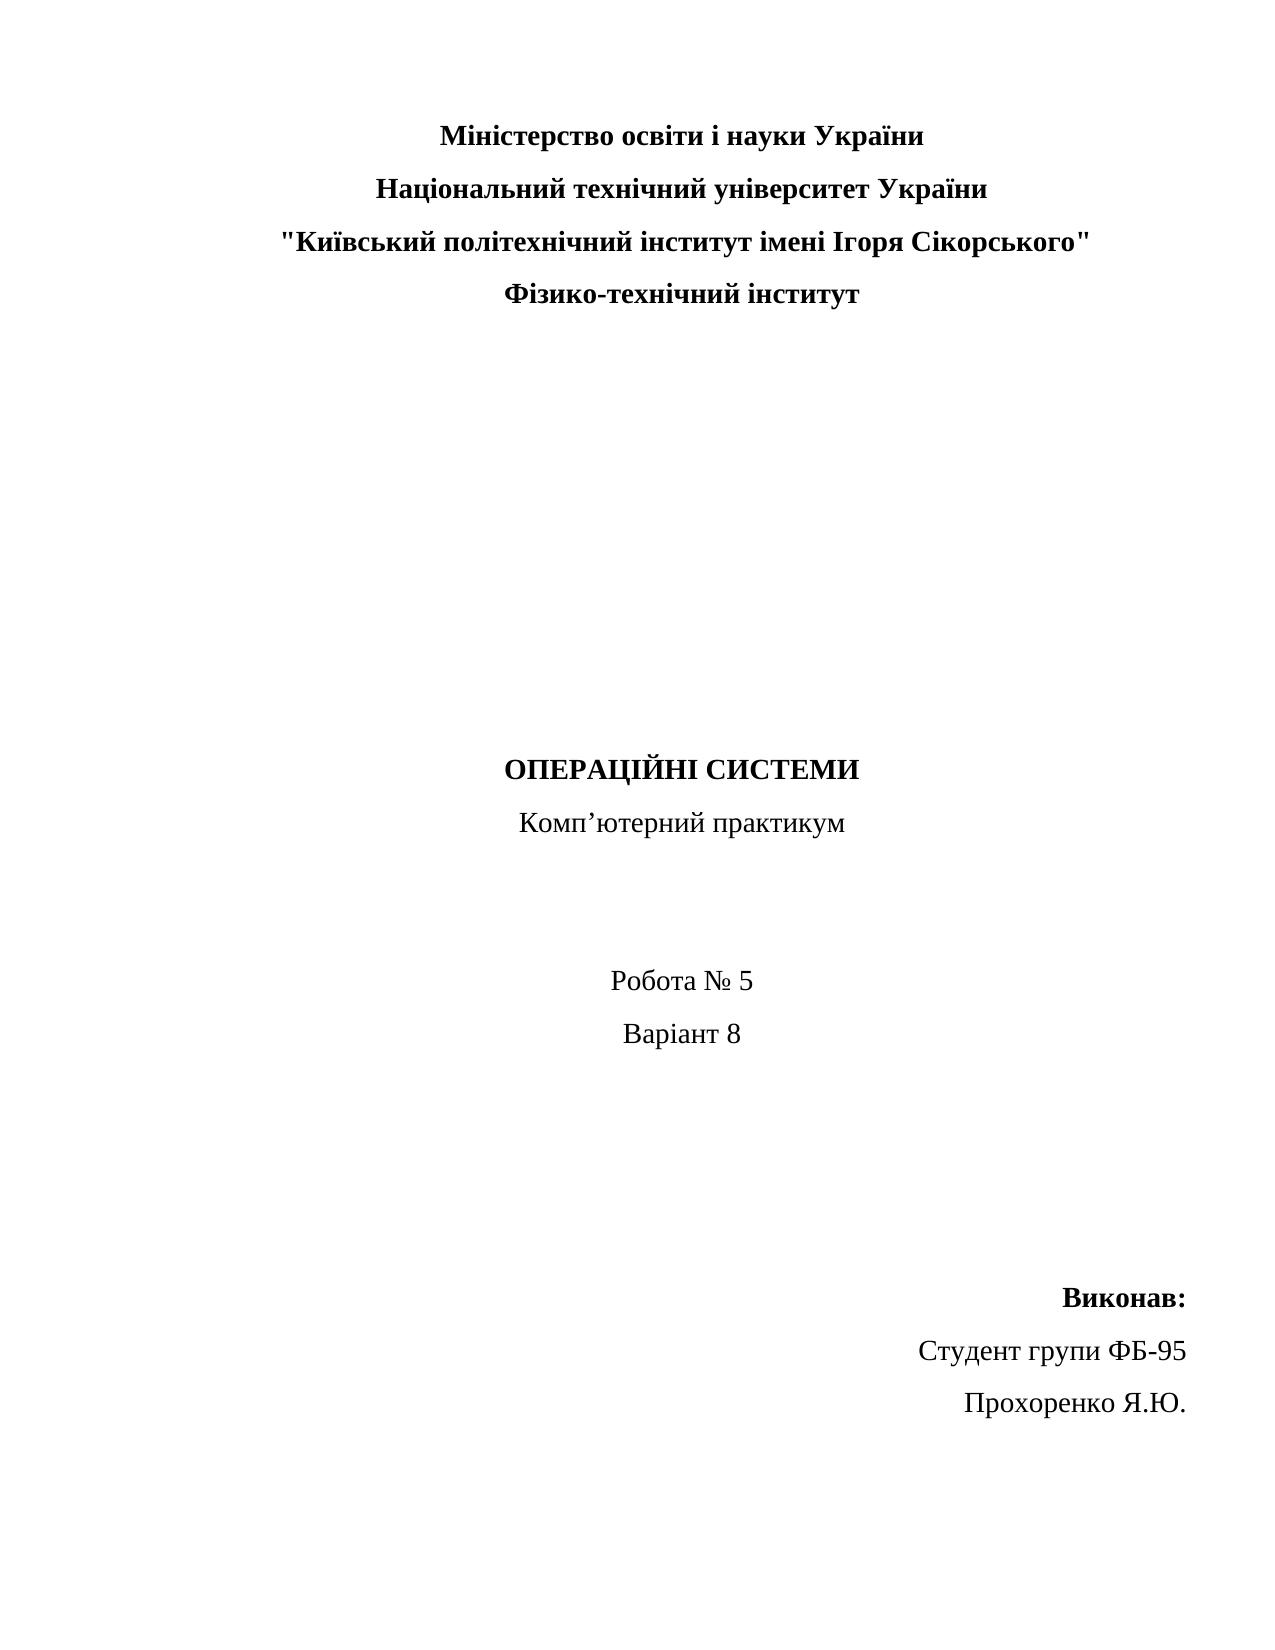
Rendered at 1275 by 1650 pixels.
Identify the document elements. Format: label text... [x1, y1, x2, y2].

text Студент групи ФБ-95 [177, 1333, 1186, 1366]
text Фізико-технічний інститут [177, 277, 1186, 310]
text Робота № 5 [177, 963, 1186, 997]
text Комп’ютерний практикум [177, 805, 1186, 838]
text "Київський політехнічний інститут імені Ігоря Сікорського" [177, 224, 1186, 257]
text ОПЕРАЦІЙНІ СИСТЕМИ [177, 752, 1186, 785]
text Прохоренко Я.Ю. [177, 1386, 1186, 1419]
text Виконав: [177, 1280, 1186, 1313]
text Міністерство освіти і науки України [177, 118, 1186, 152]
text Національний технічний університет України [177, 171, 1186, 204]
text Варіант 8 [177, 1016, 1186, 1049]
